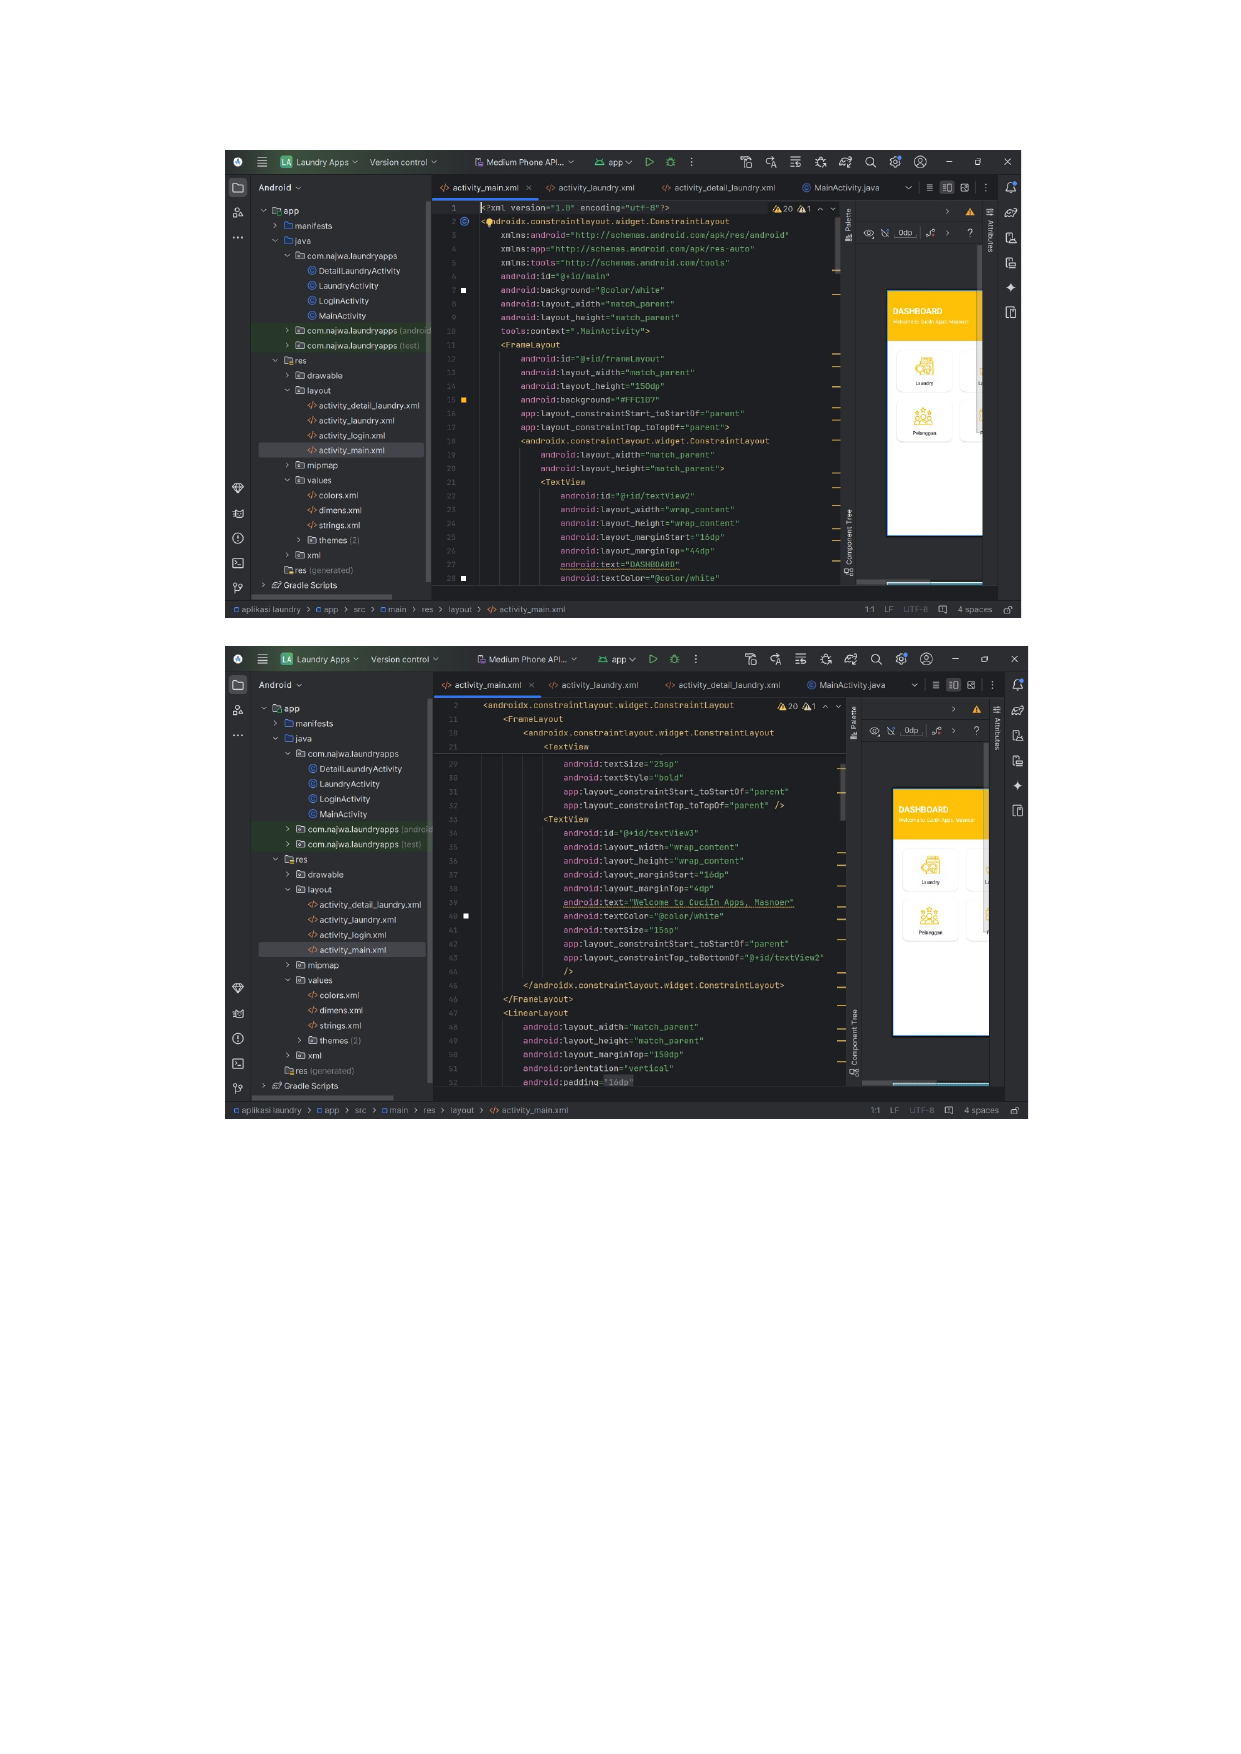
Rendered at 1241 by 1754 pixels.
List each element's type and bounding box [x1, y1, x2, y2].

picture [225, 150, 1022, 618]
picture [225, 646, 1029, 1119]
